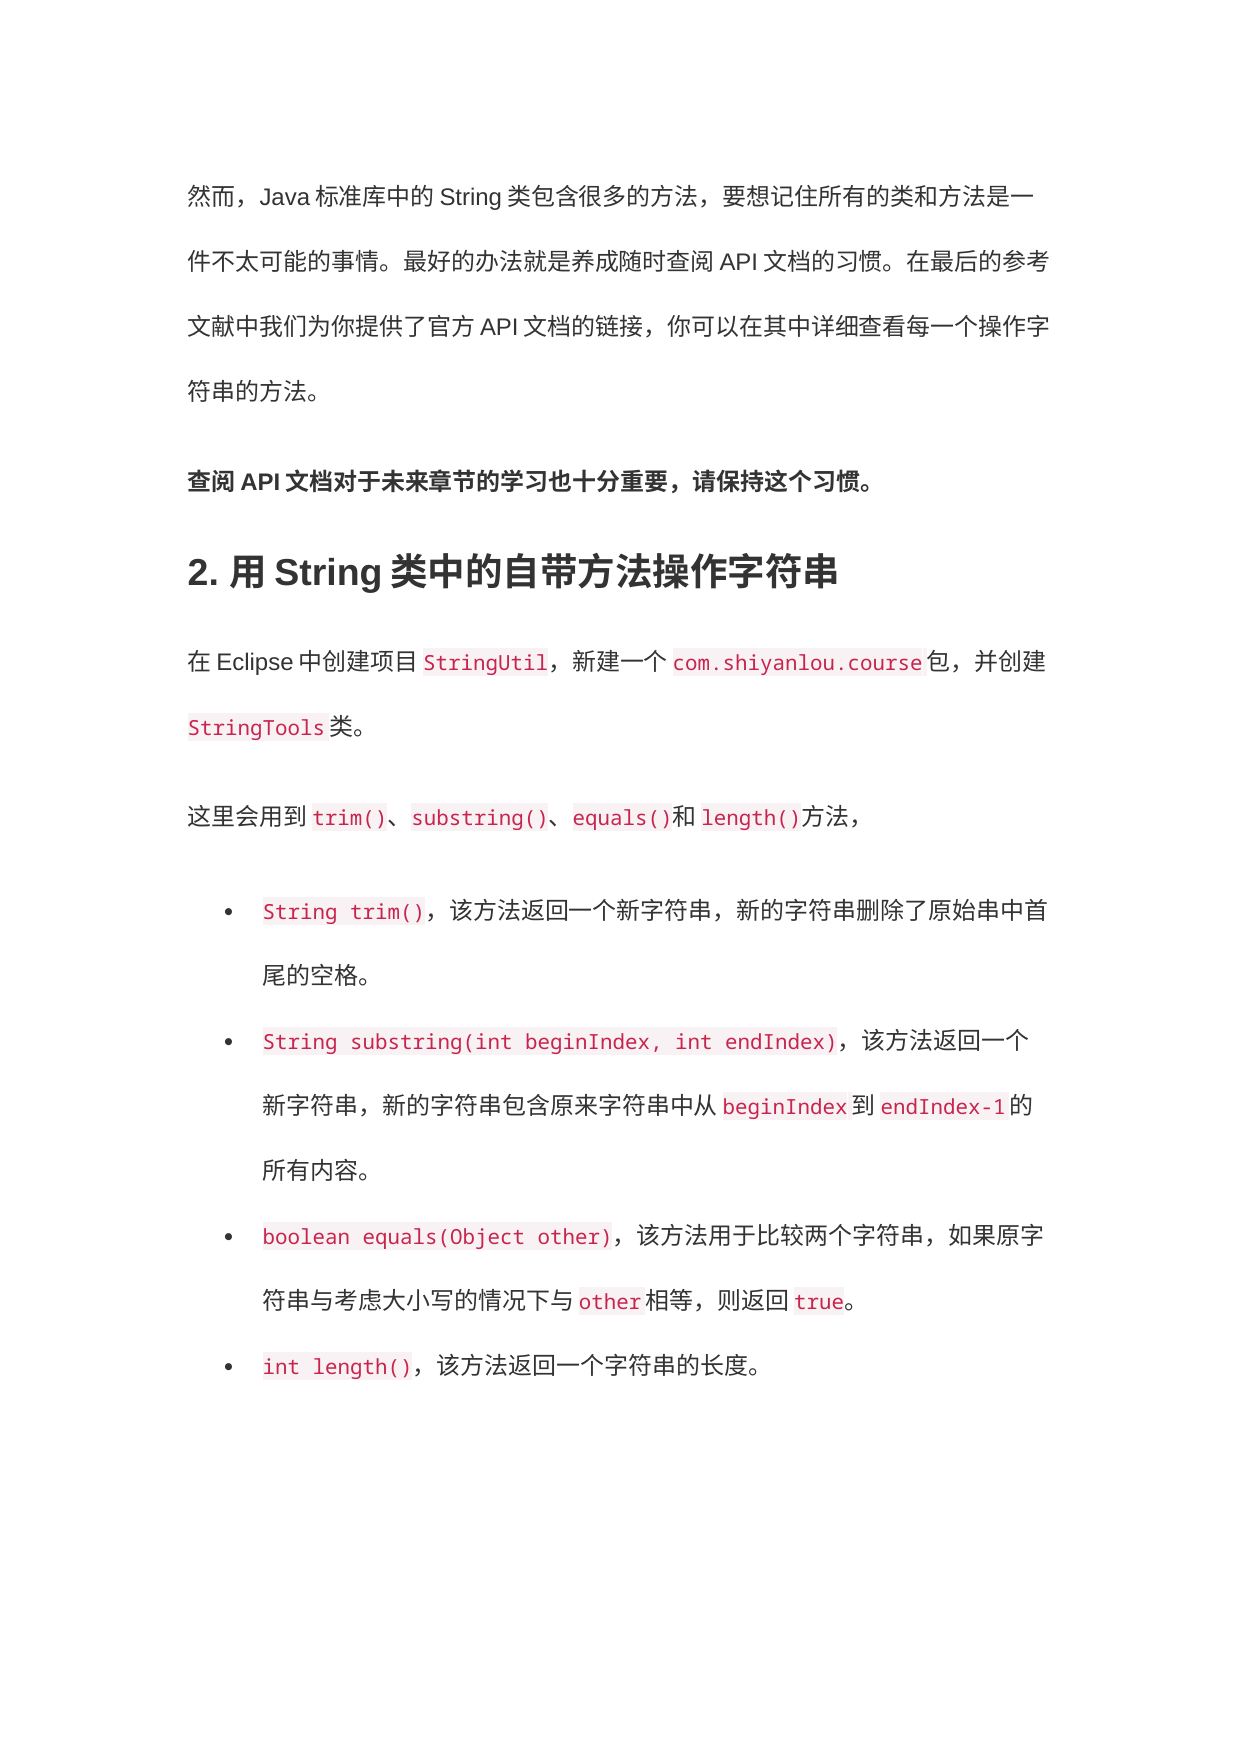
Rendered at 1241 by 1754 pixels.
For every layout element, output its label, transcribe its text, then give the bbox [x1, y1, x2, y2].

text 然而，Java标准库中的String类包含很多的方法，要想记住所有的类和方法是一件不太可能的事情。最好的办法就是养成随时查阅API文档的习惯。在最后的参考文献中我们为你提供了官方API文档的链接，你可以在其中详细查看每一个操作字符串的方法。 [187, 162, 1053, 422]
subtitle 2. 用String类中的自带方法操作字符串 [187, 537, 1053, 602]
text 查阅API文档对于未来章节的学习也十分重要，请保持这个习惯。 [187, 447, 1053, 512]
list boolean equals(Object other)，该方法用于比较两个字符串，如果原字符串与考虑大小写的情况下与other相等，则返回true。 [225, 1201, 1053, 1331]
text 在Eclipse中创建项目StringUtil，新建一个com.shiyanlou.course包，并创建StringTools类。 [187, 627, 1053, 757]
list String substring(int beginIndex, int endIndex)，该方法返回一个新字符串，新的字符串包含原来字符串中从beginIndex到endIndex-1的所有内容。 [225, 1006, 1053, 1201]
list String trim()，该方法返回一个新字符串，新的字符串删除了原始串中首尾的空格。 [225, 876, 1053, 1006]
list int length()，该方法返回一个字符串的长度。 [225, 1331, 1053, 1396]
text 这里会用到trim()、substring()、equals()和length()方法， [187, 782, 1053, 847]
